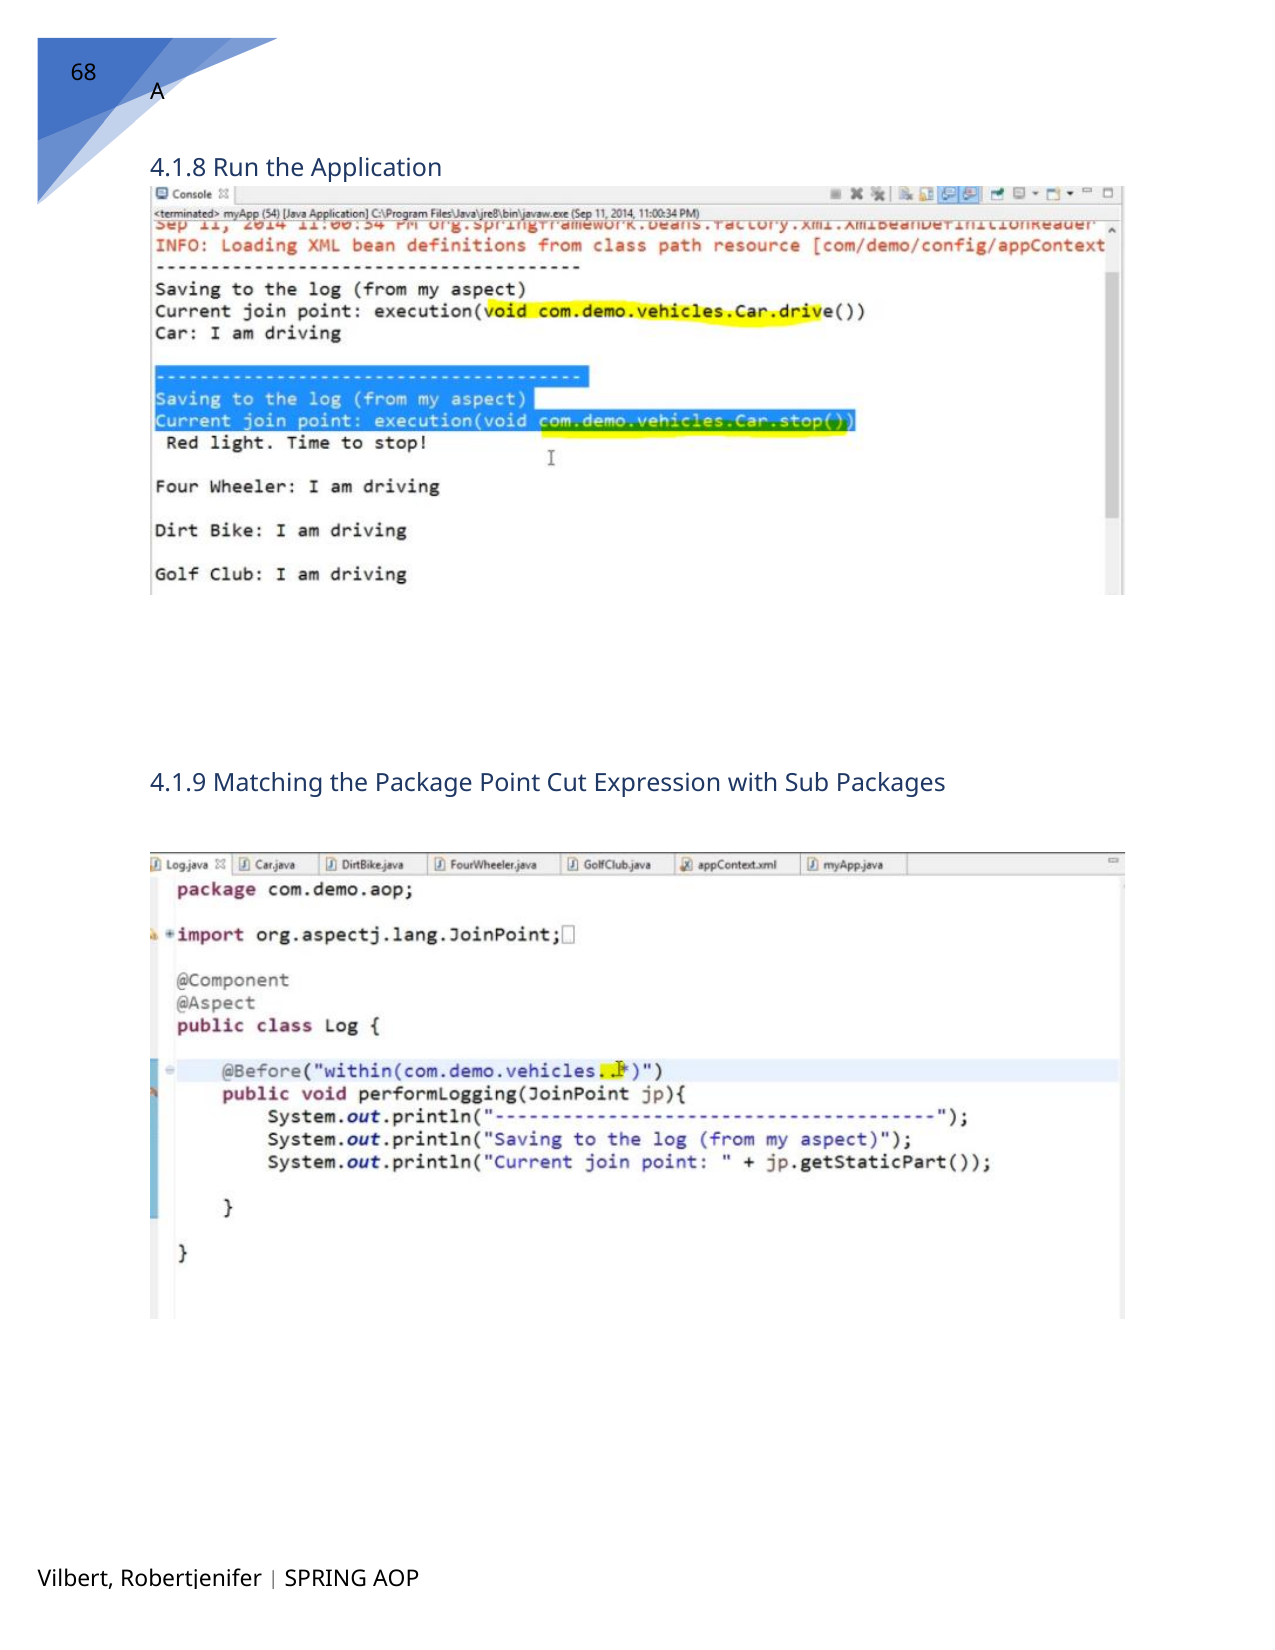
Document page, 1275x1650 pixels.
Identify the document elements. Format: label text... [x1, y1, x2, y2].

subtitle 4.1.8 Run the Application [150, 150, 1125, 184]
subtitle 4.1.9 Matching the Package Point Cut Expression with Sub Packages [150, 765, 1125, 799]
picture [37, 37, 1125, 595]
picture [150, 852, 1125, 1319]
